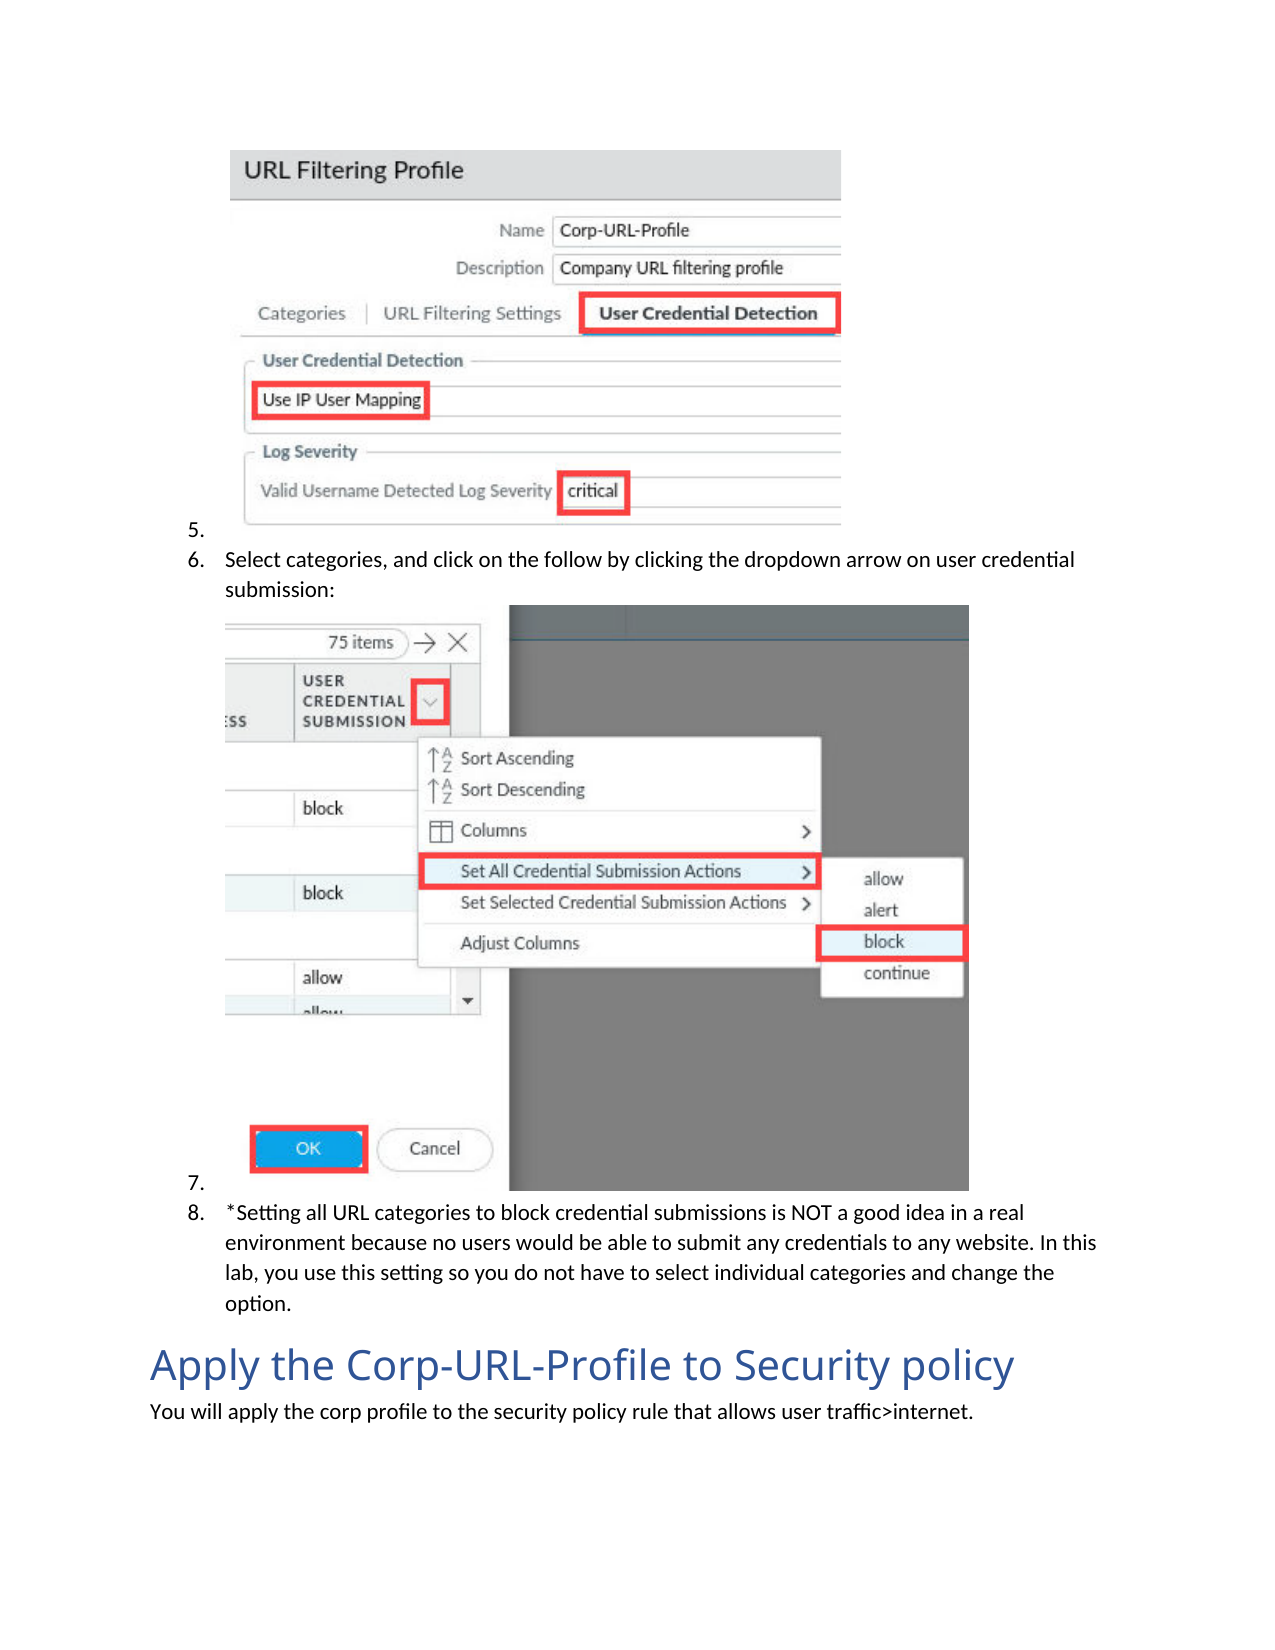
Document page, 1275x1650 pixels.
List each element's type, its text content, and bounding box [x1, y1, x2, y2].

picture [225, 605, 969, 1191]
list *Setting all URL categories to block credential submissions is NOT a good idea in a real environment because no users would be able to submit any credentials to any website. In this lab, you use this setting so you do not have to select individual categories and change the option. [187, 1198, 1125, 1317]
subtitle Apply the Corp-URL-Profile to Security policy [150, 1336, 1125, 1392]
list Select categories, and click on the follow by clicking the dropdown arrow on user credential submission: [187, 545, 1125, 604]
text You will apply the corp profile to the security policy rule that allows user traffic>internet. [150, 1397, 1125, 1425]
picture [230, 150, 842, 538]
